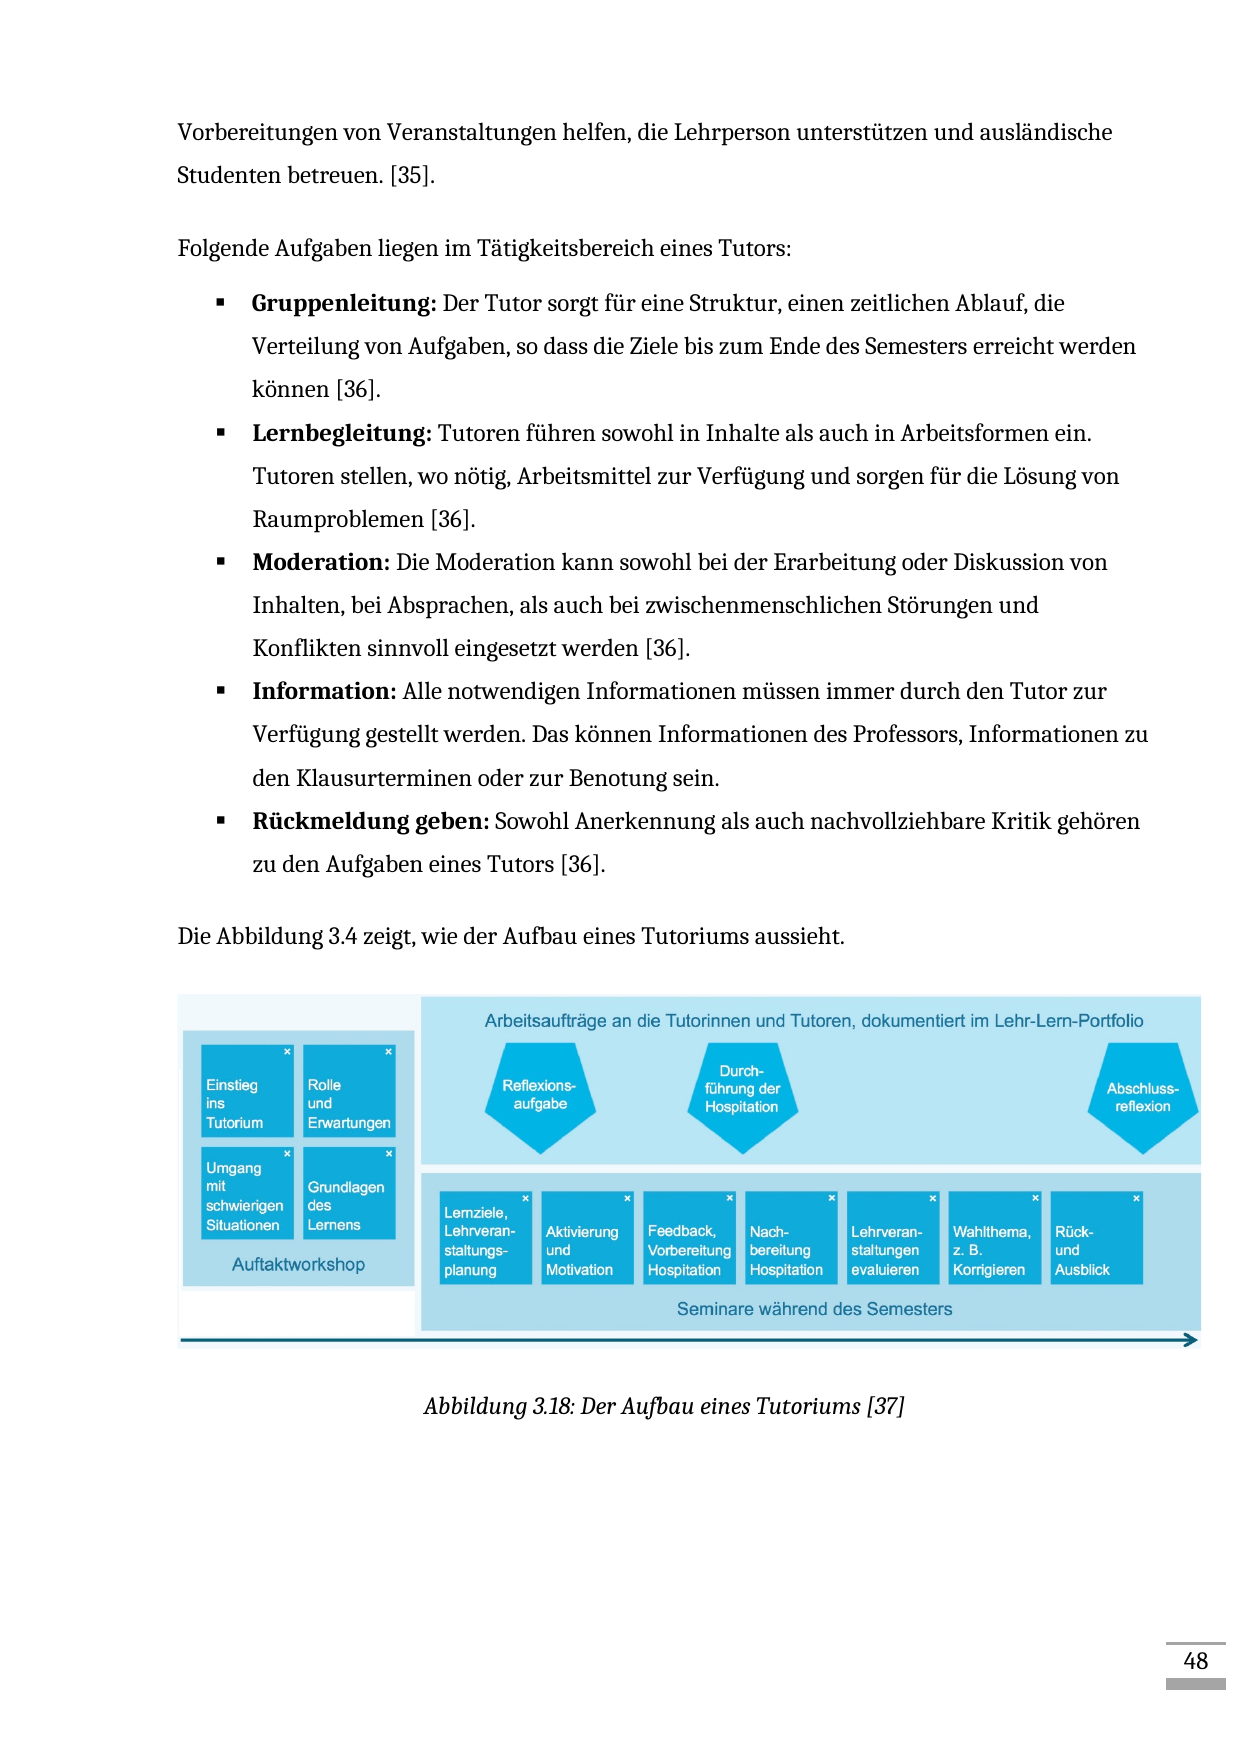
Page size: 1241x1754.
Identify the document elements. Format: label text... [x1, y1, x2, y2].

text Folgende Aufgaben liegen im Tätigkeitsbereich eines Tutors: [177, 233, 1152, 262]
list Information: Alle notwendigen Informationen müssen immer durch den Tutor zur Verfügung gestellt werden. Das können Informationen des Professors, Informationen zu den Klausurterminen oder zur Benotung sein. [215, 677, 1152, 792]
list Gruppenleitung: Der Tutor sorgt für eine Struktur, einen zeitlichen Ablauf, die Verteilung von Aufgaben, so dass die Ziele bis zum Ende des Semesters erreicht werden können [36]. [214, 289, 1152, 404]
list Moderation: Die Moderation kann sowohl bei der Erarbeitung oder Diskussion von Inhalten, bei Absprachen, als auch bei zwischenmenschlichen Störungen und Konflikten sinnvoll eingesetzt werden [36]. [215, 548, 1152, 663]
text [177, 118, 1152, 190]
list Rückmeldung geben: Sowohl Anerkennung als auch nachvollziehbare Kritik gehören zu den Aufgaben eines Tutors [36]. [215, 807, 1152, 878]
picture [177, 994, 1202, 1349]
list Lernbegleitung: Tutoren führen sowohl in Inhalte als auch in Arbeitsformen ein. Tutoren stellen, wo nötig, Arbeitsmittel zur Verfügung und sorgen für die Lösung von Raumproblemen [36]. [215, 418, 1152, 533]
text Die Abbildung 3.4 zeigt, wie der Aufbau eines Tutoriums aussieht. [177, 922, 1152, 951]
